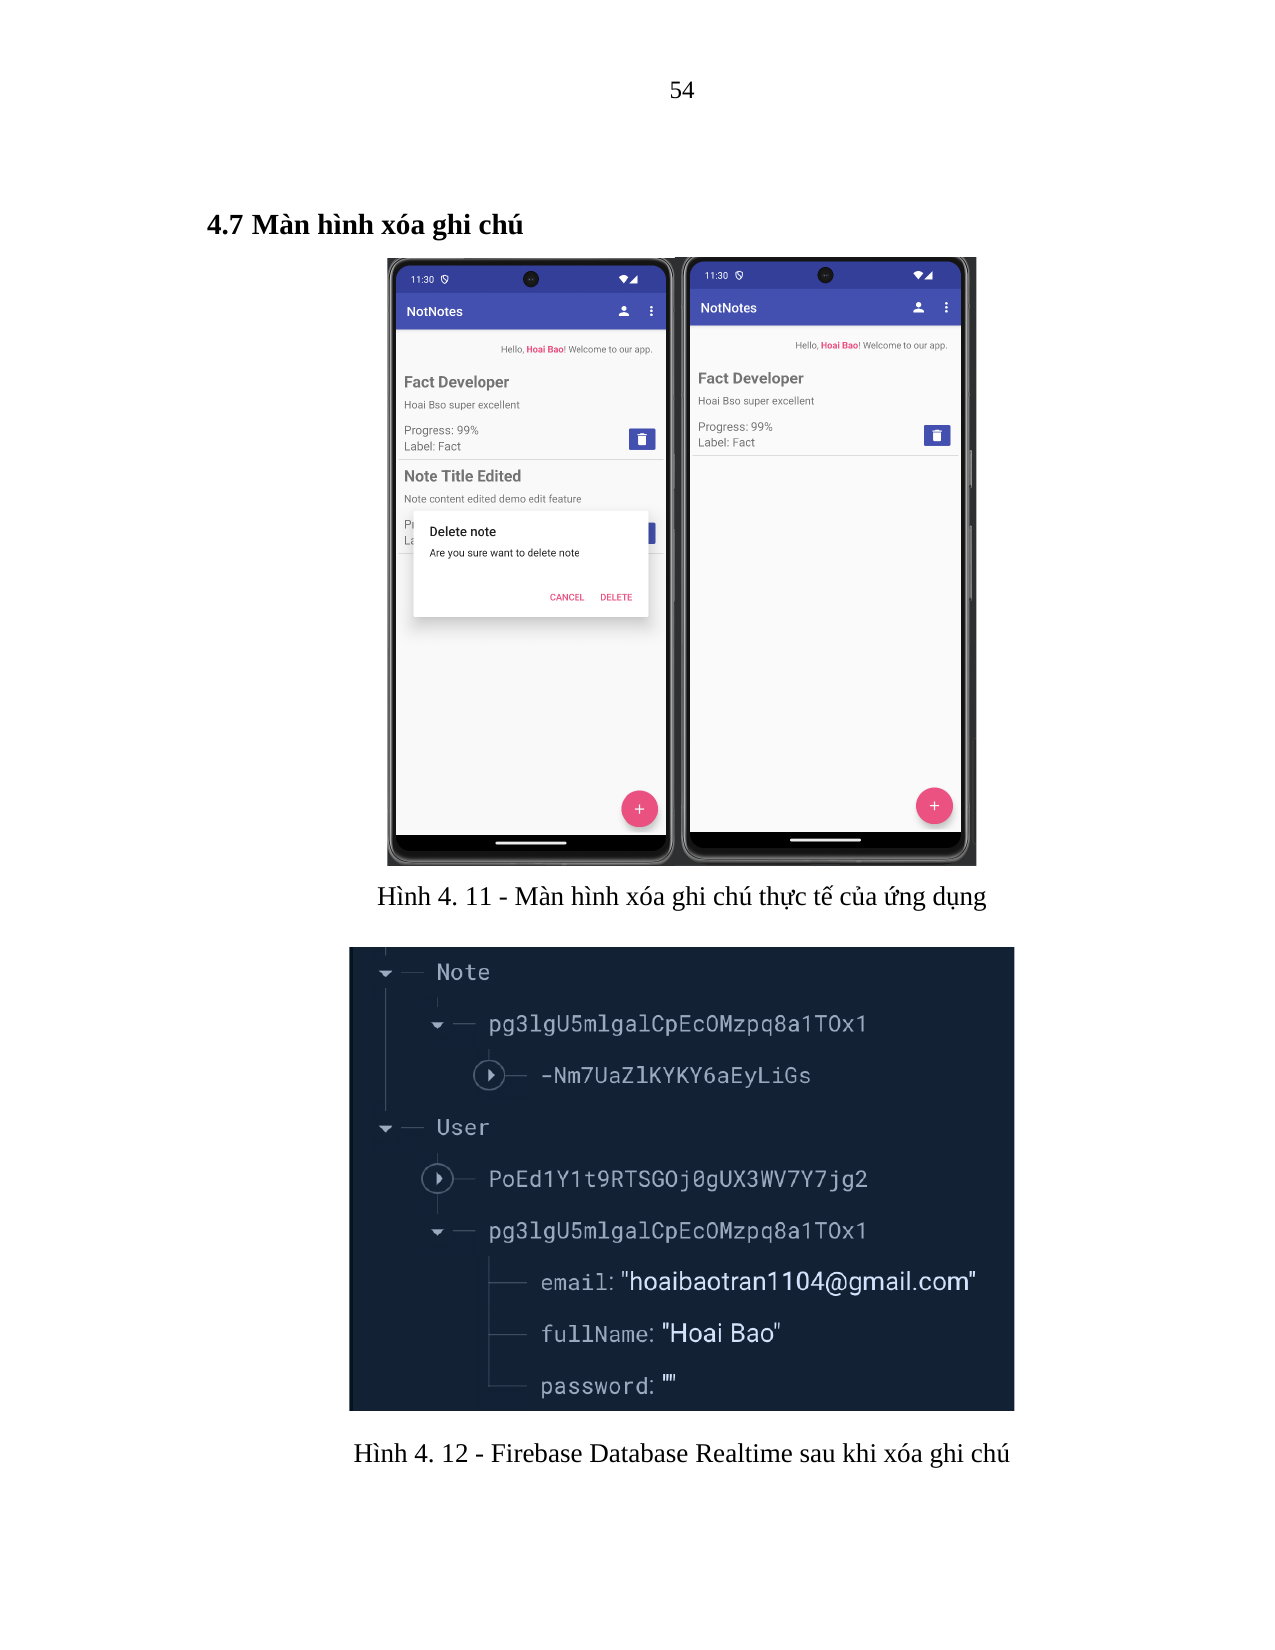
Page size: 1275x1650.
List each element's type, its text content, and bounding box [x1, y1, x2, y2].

list Màn hình xóa ghi chú [207, 207, 1157, 240]
picture [387, 257, 977, 866]
picture [349, 947, 1015, 1411]
text Hình 4. - Firebase Database Realtime sau khi xóa ghi chú [207, 1438, 1157, 1469]
text Hình 4. - Màn hình xóa ghi chú thực tế của ứng dụng [207, 880, 1157, 911]
